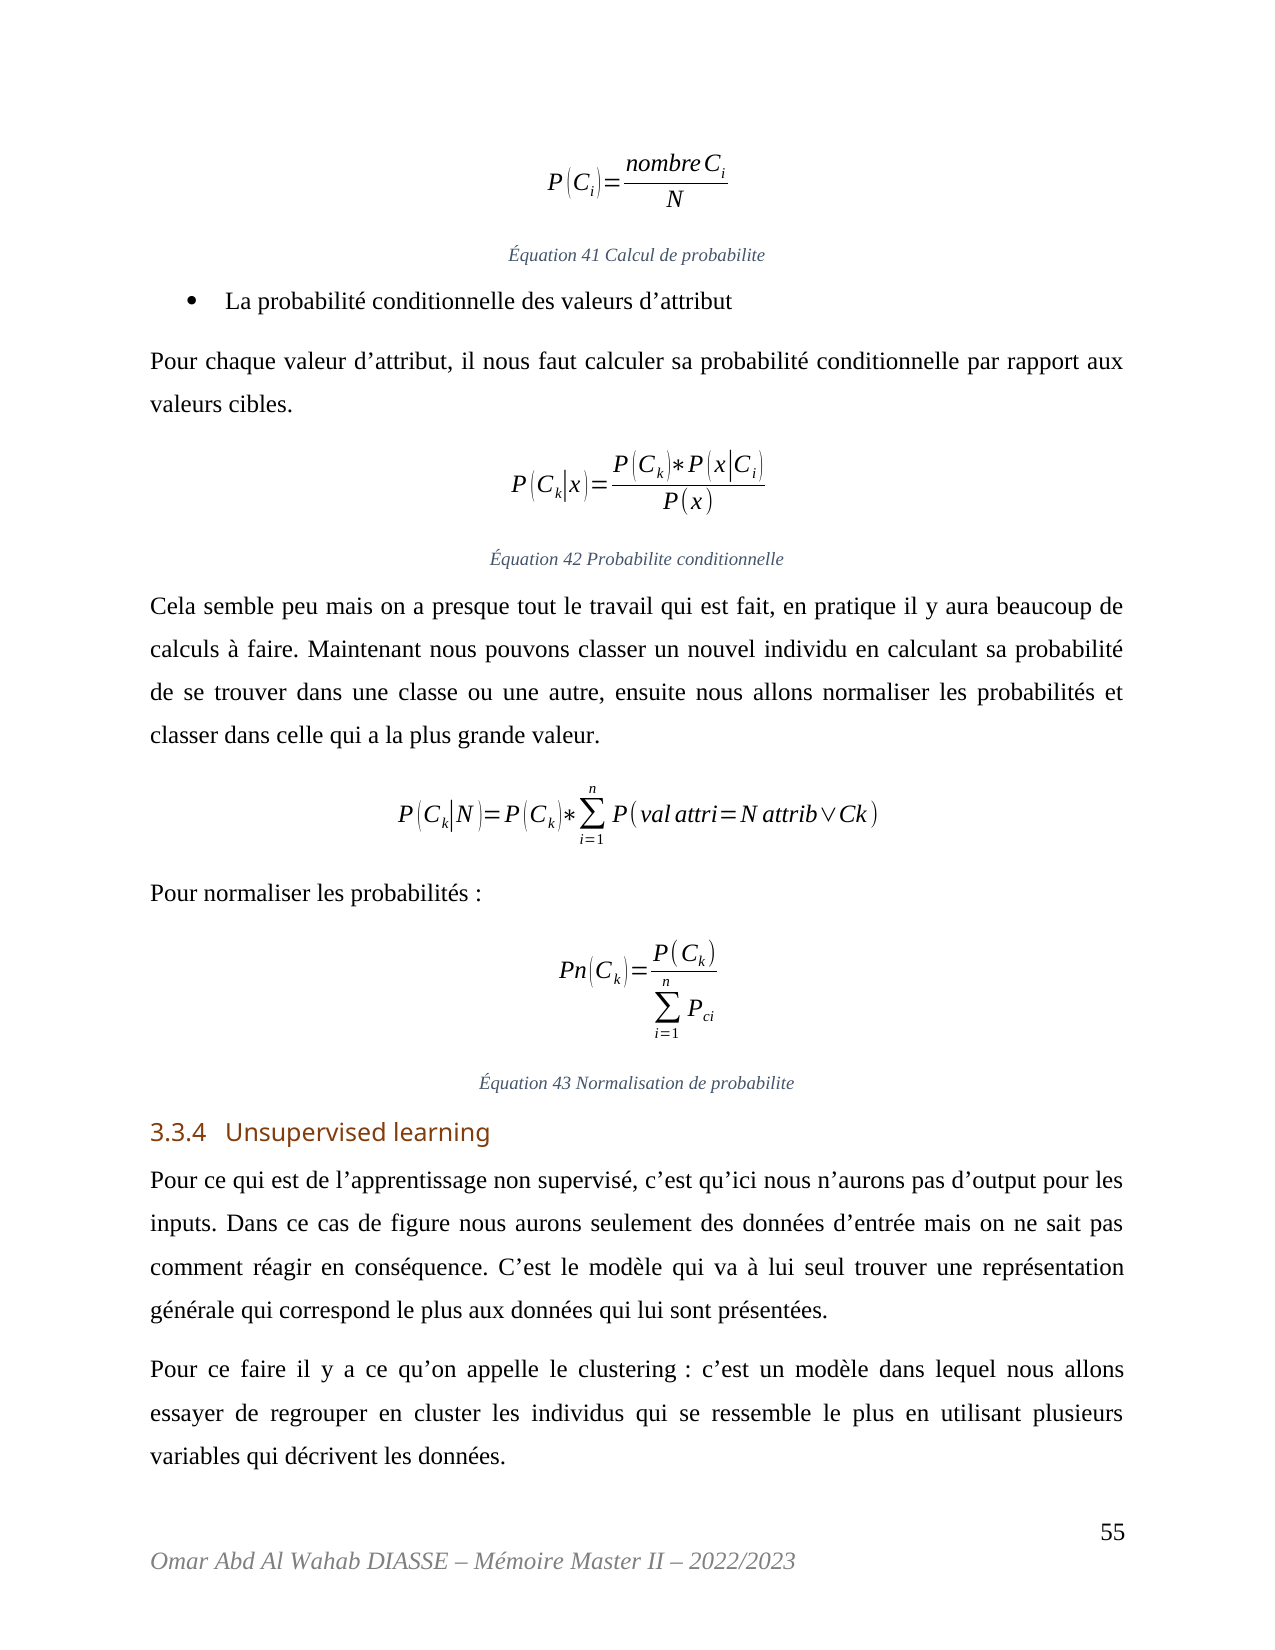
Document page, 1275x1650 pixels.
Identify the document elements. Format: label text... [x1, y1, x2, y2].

subtitle Unsupervised learning [150, 1114, 1125, 1148]
text Équation 43 Normalisation de probabilite [150, 1072, 1125, 1093]
text Cela semble peu mais on a presque tout le travail qui est fait, en pratique il y aura beaucoup de calculs à faire. Maintenant nous pouvons classer un nouvel individu en calculant sa probabilité de se trouver dans une classe ou une autre, ensuite nous allons normaliser les probabilités et classer dans celle qui a la plus grande valeur. [150, 591, 1125, 749]
text Équation 42 Probabilite conditionnelle [150, 548, 1125, 570]
text Pour chaque valeur d’attribut, il nous faut calculer sa probabilité conditionnelle par rapport aux valeurs cibles. [150, 346, 1125, 418]
list La probabilité conditionnelle des valeurs d’attribut [187, 286, 1125, 315]
text Pour normaliser les probabilités : [150, 878, 1125, 907]
text Pour ce faire il y a ce qu’on appelle le clustering : c’est un modèle dans lequel nous allons essayer de regrouper en cluster les individus qui se ressemble le plus en utilisant plusieurs variables qui décrivent les données. [150, 1354, 1125, 1469]
text Pour ce qui est de l’apprentissage non supervisé, c’est qu’ici nous n’aurons pas d’output pour les inputs. Dans ce cas de figure nous aurons seulement des données d’entrée mais on ne sait pas comment réagir en conséquence. C’est le modèle qui va à lui seul trouver une représentation générale qui correspond le plus aux données qui lui sont présentées. [150, 1165, 1125, 1323]
